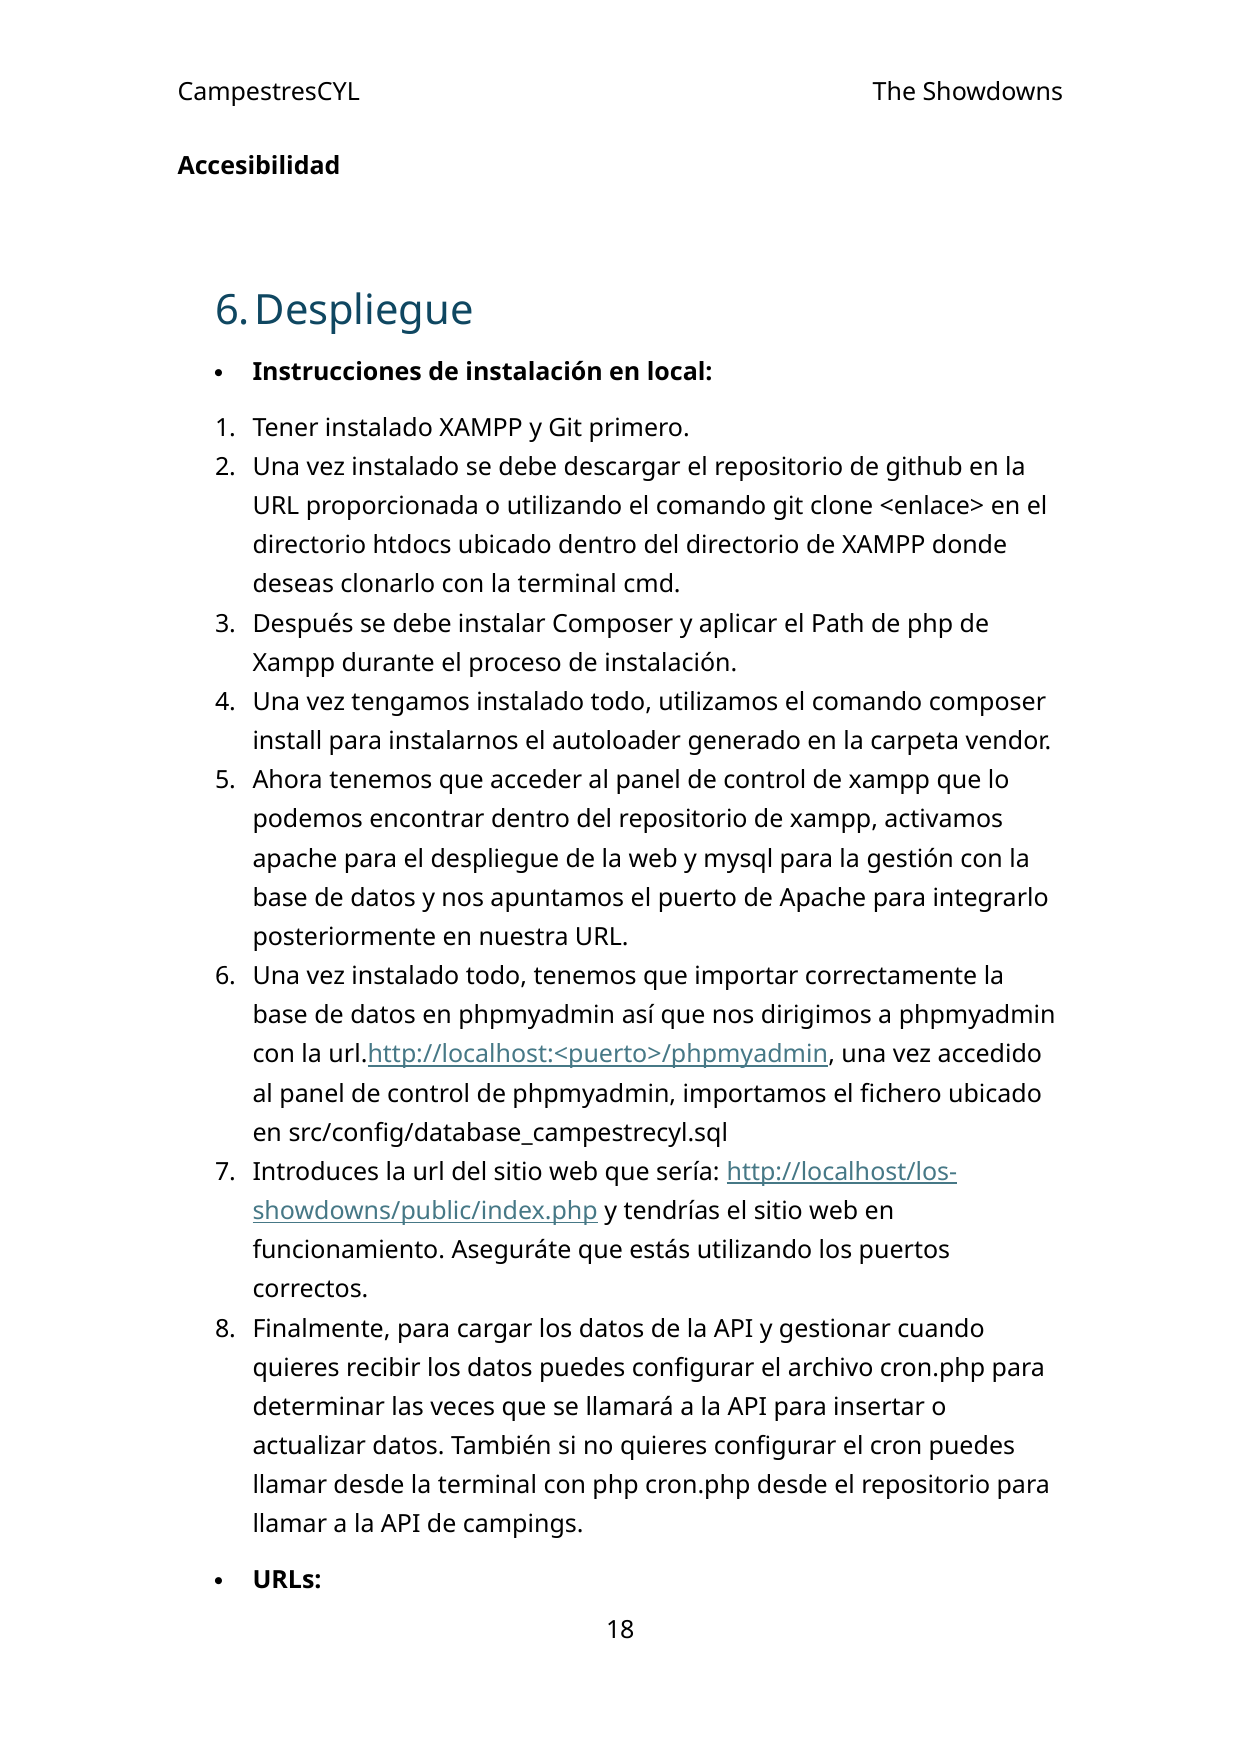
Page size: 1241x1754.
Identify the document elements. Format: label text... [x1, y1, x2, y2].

list Introduces la url del sitio web que sería: http://localhost/los-showdowns/public/index.php y tendrías el sitio web en funcionamiento. Aseguráte que estás utilizando los puertos correctos. [215, 1154, 1063, 1305]
subtitle Despliegue [215, 280, 1063, 337]
list URLs: [215, 1562, 1063, 1596]
list Después se debe instalar Composer y aplicar el Path de php de Xampp durante el proceso de instalación. [215, 605, 1063, 678]
list Instrucciones de instalación en local: [215, 354, 1063, 388]
list Una vez instalado todo, tenemos que importar correctamente la base de datos en phpmyadmin así que nos dirigimos a phpmyadmin con la url.http://localhost:<puerto>/phpmyadmin, una vez accedido al panel de control de phpmyadmin, importamos el fichero ubicado en src/config/database_campestrecyl.sql [215, 958, 1063, 1148]
text Accesibilidad [177, 148, 1063, 182]
list Una vez tengamos instalado todo, utilizamos el comando composer install para instalarnos el autoloader generado en la carpeta vendor. [215, 684, 1063, 757]
list Tener instalado XAMPP y Git primero. [215, 409, 1063, 443]
list Ahora tenemos que acceder al panel de control de xampp que lo podemos encontrar dentro del repositorio de xampp, activamos apache para el despliegue de la web y mysql para la gestión con la base de datos y nos apuntamos el puerto de Apache para integrarlo posteriormente en nuestra URL. [215, 762, 1063, 953]
list Finalmente, para cargar los datos de la API y gestionar cuando quieres recibir los datos puedes configurar el archivo cron.php para determinar las veces que se llamará a la API para insertar o actualizar datos. También si no quieres configurar el cron puedes llamar desde la terminal con php cron.php desde el repositorio para llamar a la API de campings. [215, 1310, 1063, 1540]
list Una vez instalado se debe descargar el repositorio de github en la URL proporcionada o utilizando el comando git clone <enlace> en el directorio htdocs ubicado dentro del directorio de XAMPP donde deseas clonarlo con la terminal cmd. [215, 449, 1063, 600]
